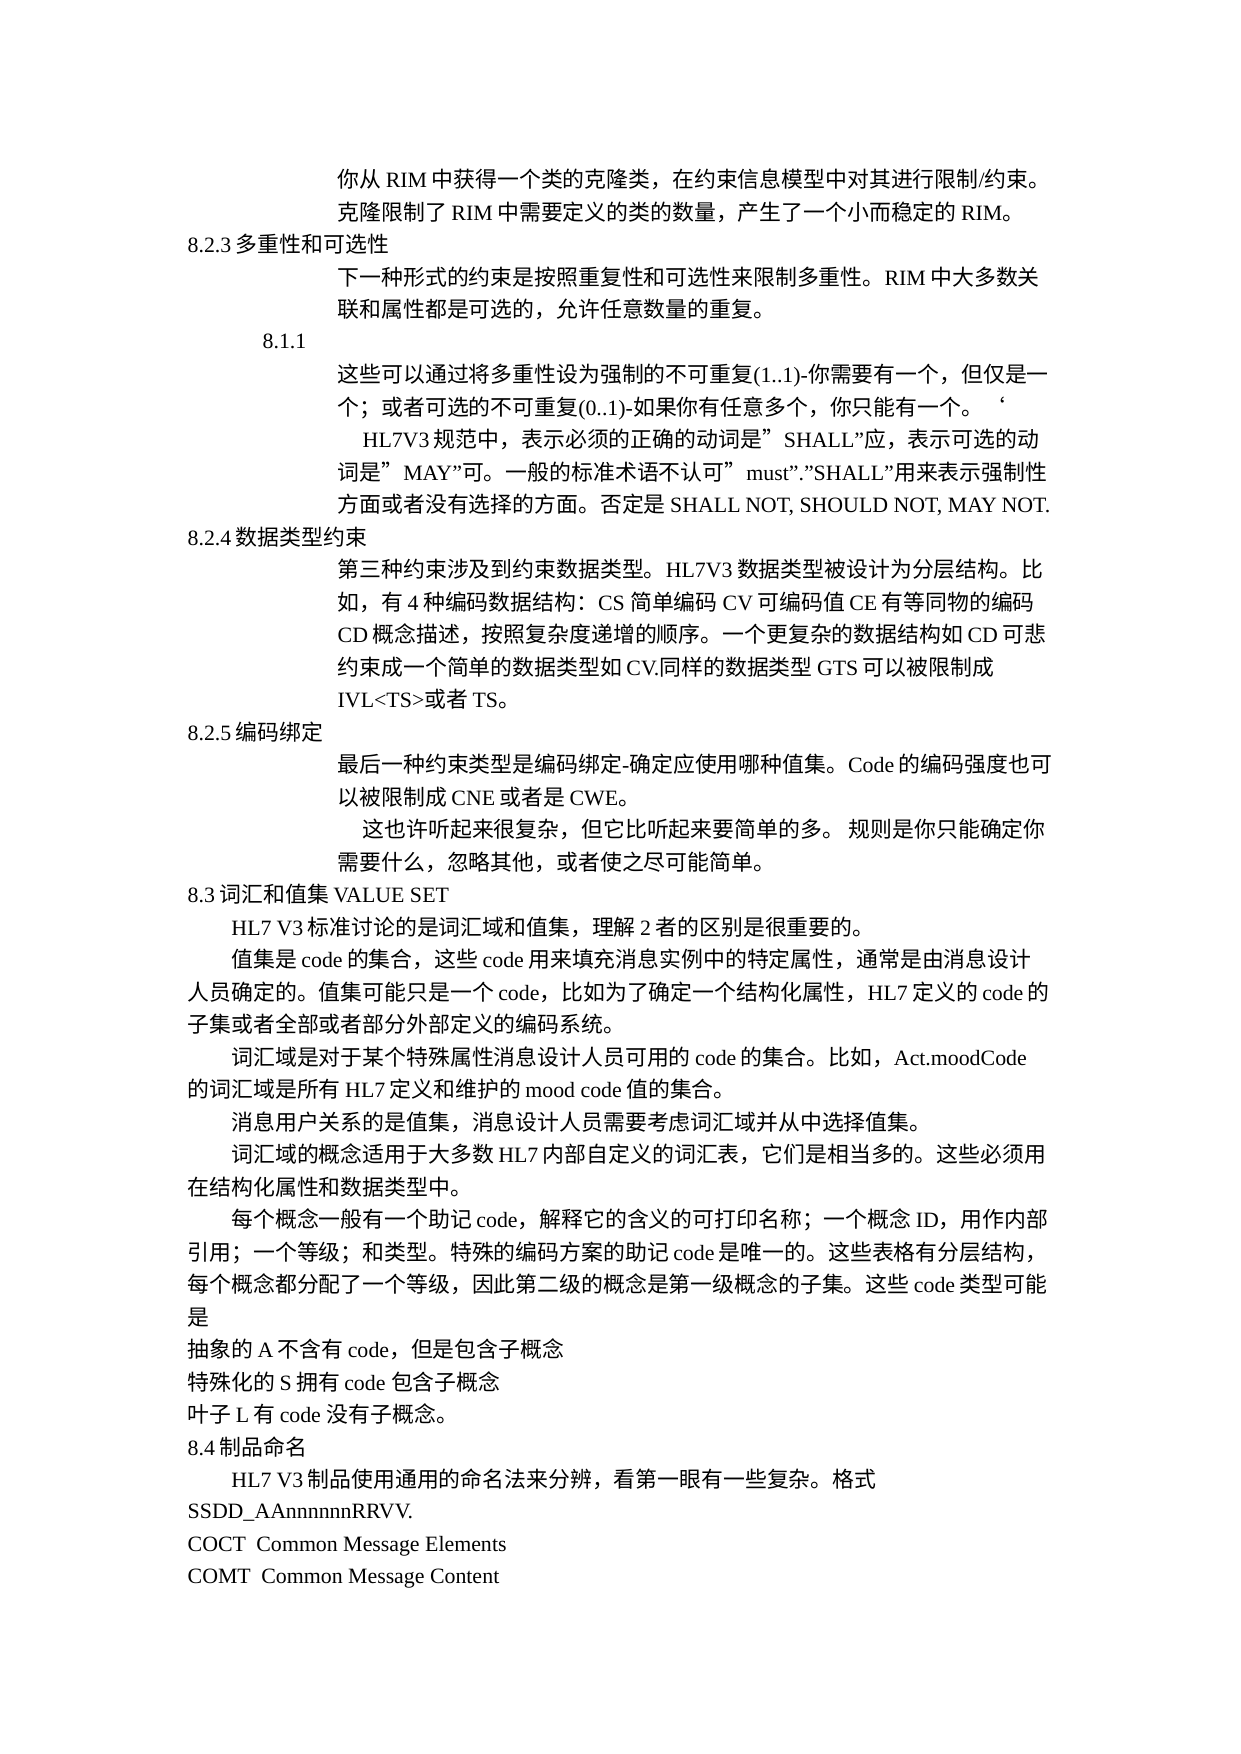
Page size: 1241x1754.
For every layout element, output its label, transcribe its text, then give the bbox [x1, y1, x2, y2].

text 8.2.4数据类型约束 [187, 519, 1053, 552]
text HL7 V3标准讨论的是词汇域和值集，理解2者的区别是很重要的。 [187, 909, 1053, 942]
list 最后一种约束类型是编码绑定-确定应使用哪种值集。Code的编码强度也可以被限制成CNE或者是CWE。 [337, 747, 1053, 812]
list 第三种约束涉及到约束数据类型。HL7V3数据类型被设计为分层结构。比如，有4种编码数据结构：CS 简单编码 CV可编码值CE有等同物的编码CD概念描述，按照复杂度递增的顺序。一个更复杂的数据结构如CD可悲约束成一个简单的数据类型如CV.同样的数据类型GTS可以被限制成IVL<TS>或者TS。 [337, 552, 1053, 714]
text 叶子L有code 没有子概念。 [187, 1397, 1053, 1429]
text 8.2.5编码绑定 [187, 714, 1053, 747]
text COMT Common Message Content [187, 1559, 1053, 1592]
list 这也许听起来很复杂，但它比听起来要简单的多。 规则是你只能确定你需要什么，忽略其他，或者使之尽可能简单。 [337, 812, 1053, 877]
list 下一种形式的约束是按照重复性和可选性来限制多重性。RIM中大多数关联和属性都是可选的，允许任意数量的重复。 [337, 259, 1053, 324]
list 这些可以通过将多重性设为强制的不可重复(1..1)-你需要有一个，但仅是一个；或者可选的不可重复(0..1)-如果你有任意多个，你只能有一个。‘ [337, 357, 1053, 422]
text 8.4制品命名 [187, 1429, 1053, 1462]
text 8.2.3多重性和可选性 [187, 227, 1053, 259]
text 词汇域是对于某个特殊属性消息设计人员可用的code的集合。比如，Act.moodCode的词汇域是所有HL7定义和维护的mood code值的集合。 [187, 1039, 1053, 1104]
text 抽象的A 不含有code，但是包含子概念 [187, 1332, 1053, 1364]
text 值集是code的集合，这些code用来填充消息实例中的特定属性，通常是由消息设计人员确定的。值集可能只是一个code，比如为了确定一个结构化属性，HL7定义的code的子集或者全部或者部分外部定义的编码系统。 [187, 942, 1053, 1039]
text 每个概念一般有一个助记code，解释它的含义的可打印名称；一个概念ID，用作内部引用；一个等级；和类型。特殊的编码方案的助记code是唯一的。这些表格有分层结构，每个概念都分配了一个等级，因此第二级的概念是第一级概念的子集。这些code类型可能是 [187, 1202, 1053, 1332]
list HL7V3规范中，表示必须的正确的动词是”SHALL”应，表示可选的动词是”MAY”可。一般的标准术语不认可”must”.”SHALL”用来表示强制性方面或者没有选择的方面。否定是SHALL NOT, SHOULD NOT, MAY NOT. [337, 422, 1053, 519]
text 8.3词汇和值集VALUE SET [187, 877, 1053, 909]
text HL7 V3制品使用通用的命名法来分辨，看第一眼有一些复杂。格式SSDD_AAnnnnnnRRVV. [187, 1462, 1053, 1527]
text 特殊化的S拥有code 包含子概念 [187, 1364, 1053, 1397]
text 词汇域的概念适用于大多数HL7内部自定义的词汇表，它们是相当多的。这些必须用在结构化属性和数据类型中。 [187, 1137, 1053, 1202]
list 你从RIM中获得一个类的克隆类，在约束信息模型中对其进行限制/约束。克隆限制了RIM中需要定义的类的数量，产生了一个小而稳定的RIM。 [337, 162, 1053, 227]
text COCT Common Message Elements [187, 1527, 1053, 1559]
text 消息用户关系的是值集，消息设计人员需要考虑词汇域并从中选择值集。 [187, 1104, 1053, 1137]
